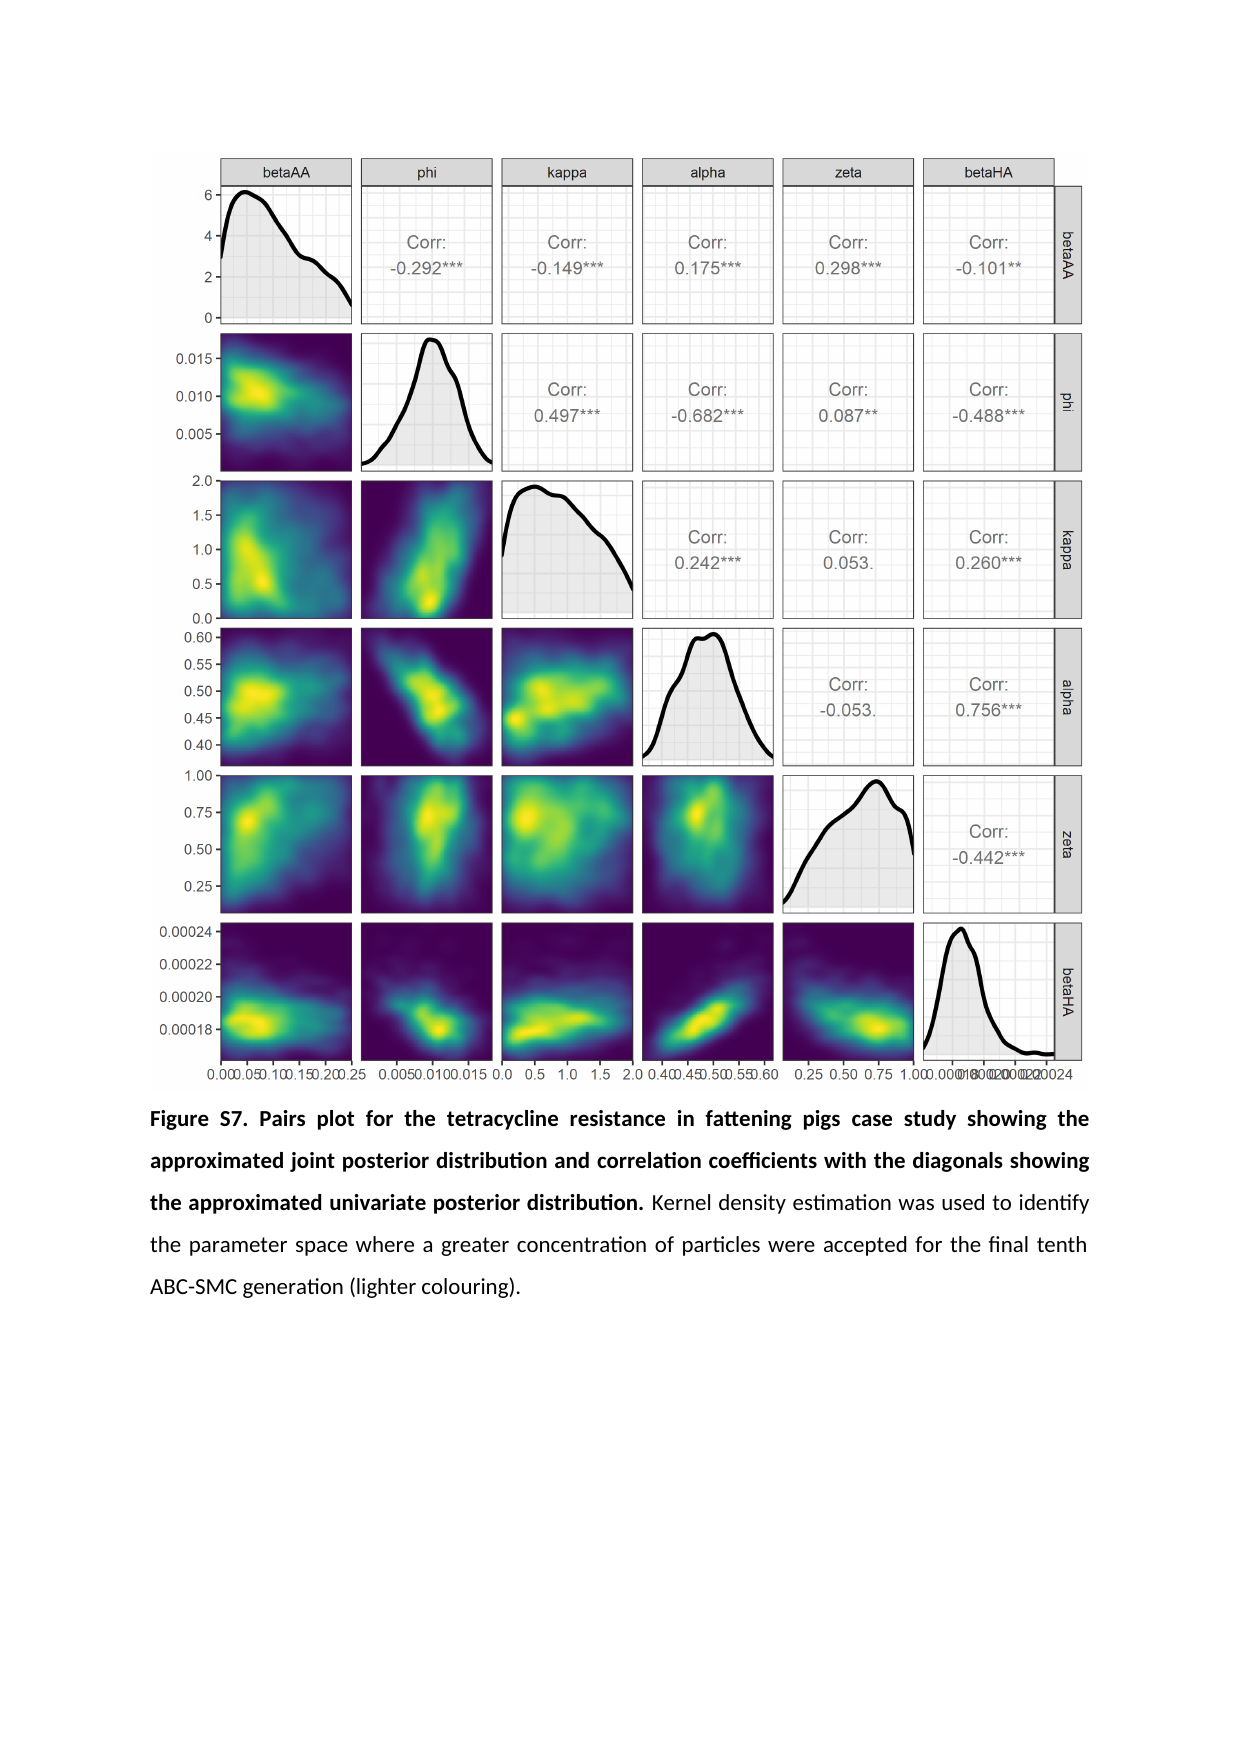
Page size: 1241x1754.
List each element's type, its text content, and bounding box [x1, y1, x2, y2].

text Figure S7. Pairs plot for the tetracycline resistance in fattening pigs case study showing the approximated joint posterior distribution and correlation coefficients with the diagonals showing the approximated univariate posterior distribution. Kernel density estimation was used to identify the parameter space where a greater concentration of particles were accepted for the final tenth ABC-SMC generation (lighter colouring). [150, 1104, 1090, 1300]
picture [150, 150, 1091, 1091]
